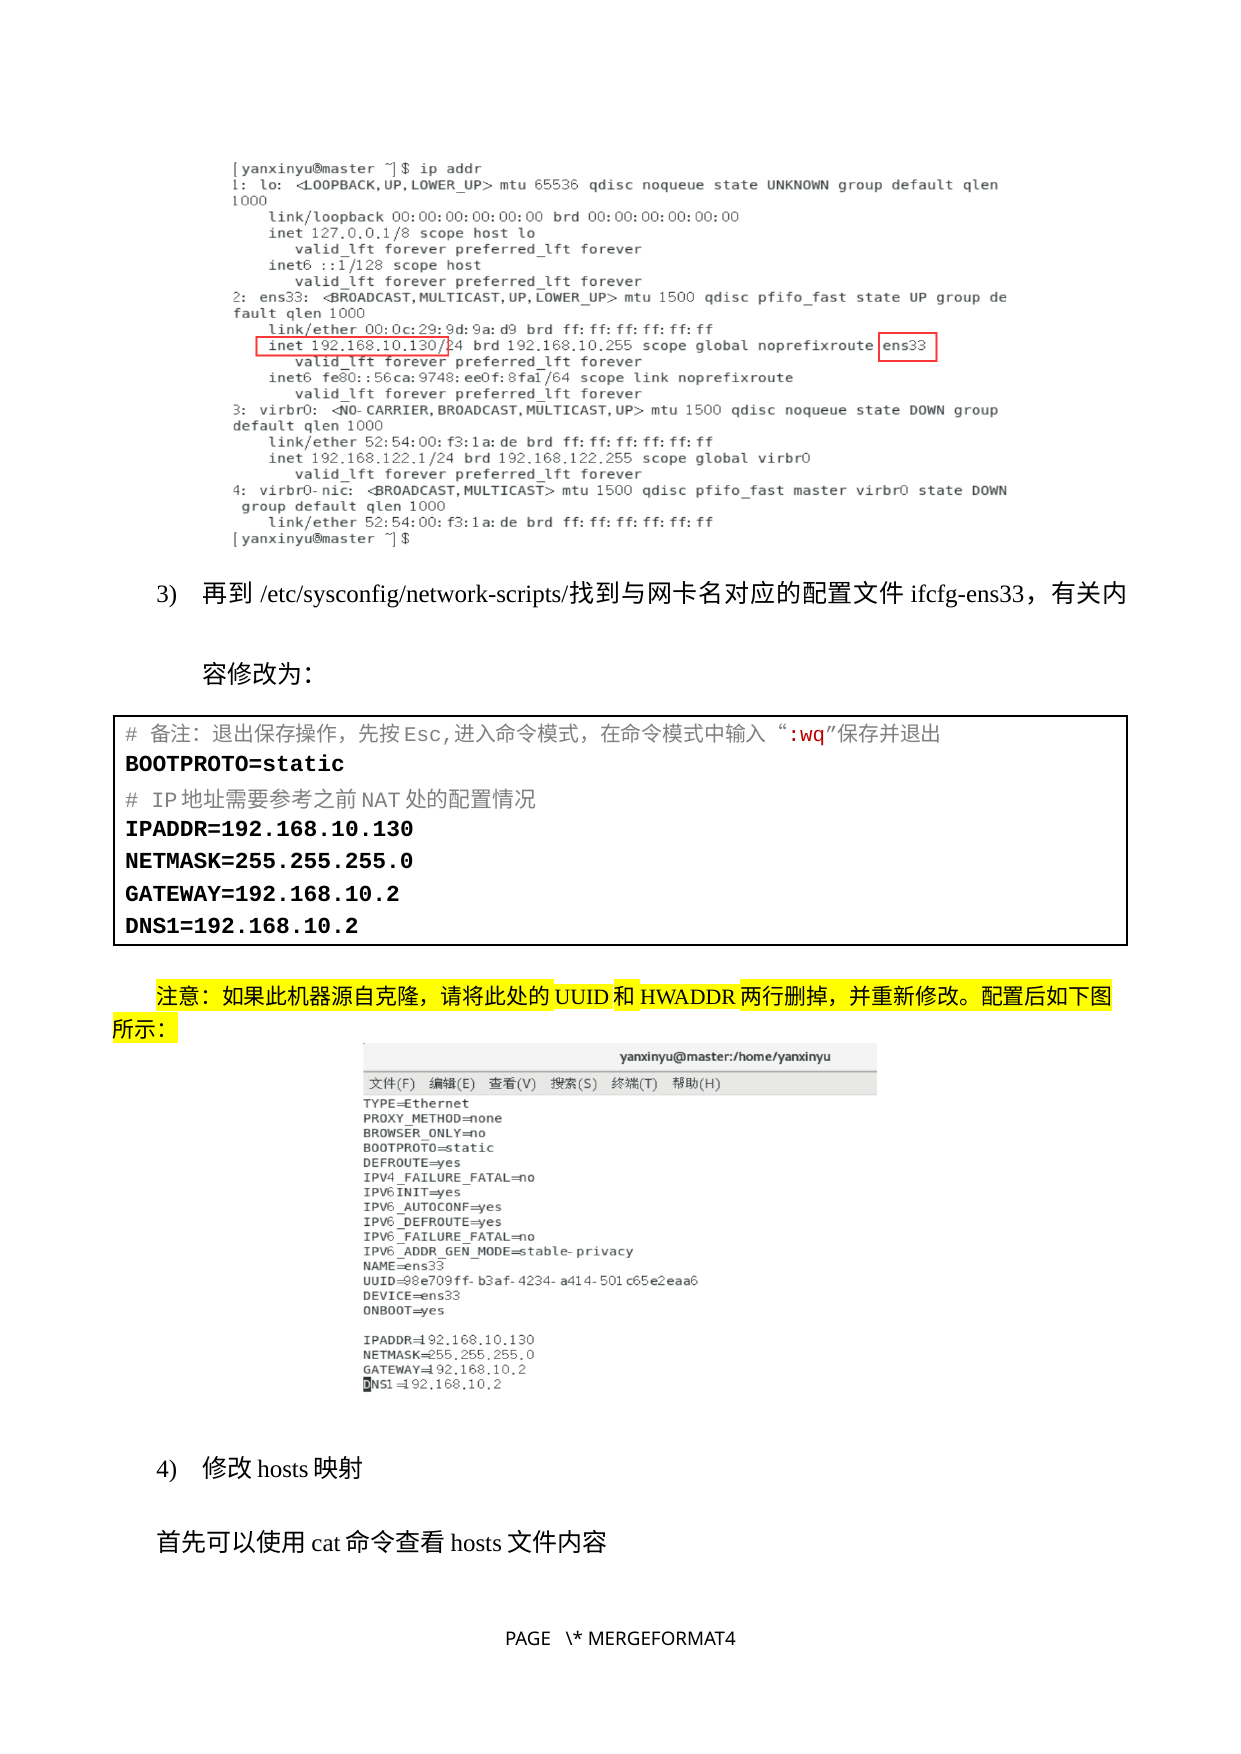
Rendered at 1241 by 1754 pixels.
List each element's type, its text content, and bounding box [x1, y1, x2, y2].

picture [363, 1043, 877, 1394]
table_header # 备注：退出保存操作，先按Esc,进入命令模式，在命令模式中输入“:wq”保存并退出 BOOTPROTO=static # IP地址需要参考之前NAT处的配置情况 IPADDR=192.168.10.130 NETMASK=255.255.255.0 GATEWAY=192.168.10.2 DNS1=192.168.10.2 [115, 717, 1126, 944]
picture [233, 162, 1007, 550]
list 首先可以使用cat命令查看hosts文件内容 [156, 1508, 1128, 1573]
list 再到 /etc/sysconfig/network-scripts/找到与网卡名对应的配置文件ifcfg-ens33，有关内容修改为： [156, 559, 1128, 705]
list 修改hosts映射 [156, 1434, 1128, 1499]
text 注意：如果此机器源自克隆，请将此处的UUID和HWADDR两行删掉，并重新修改。配置后如下图所示： [112, 979, 1128, 1044]
